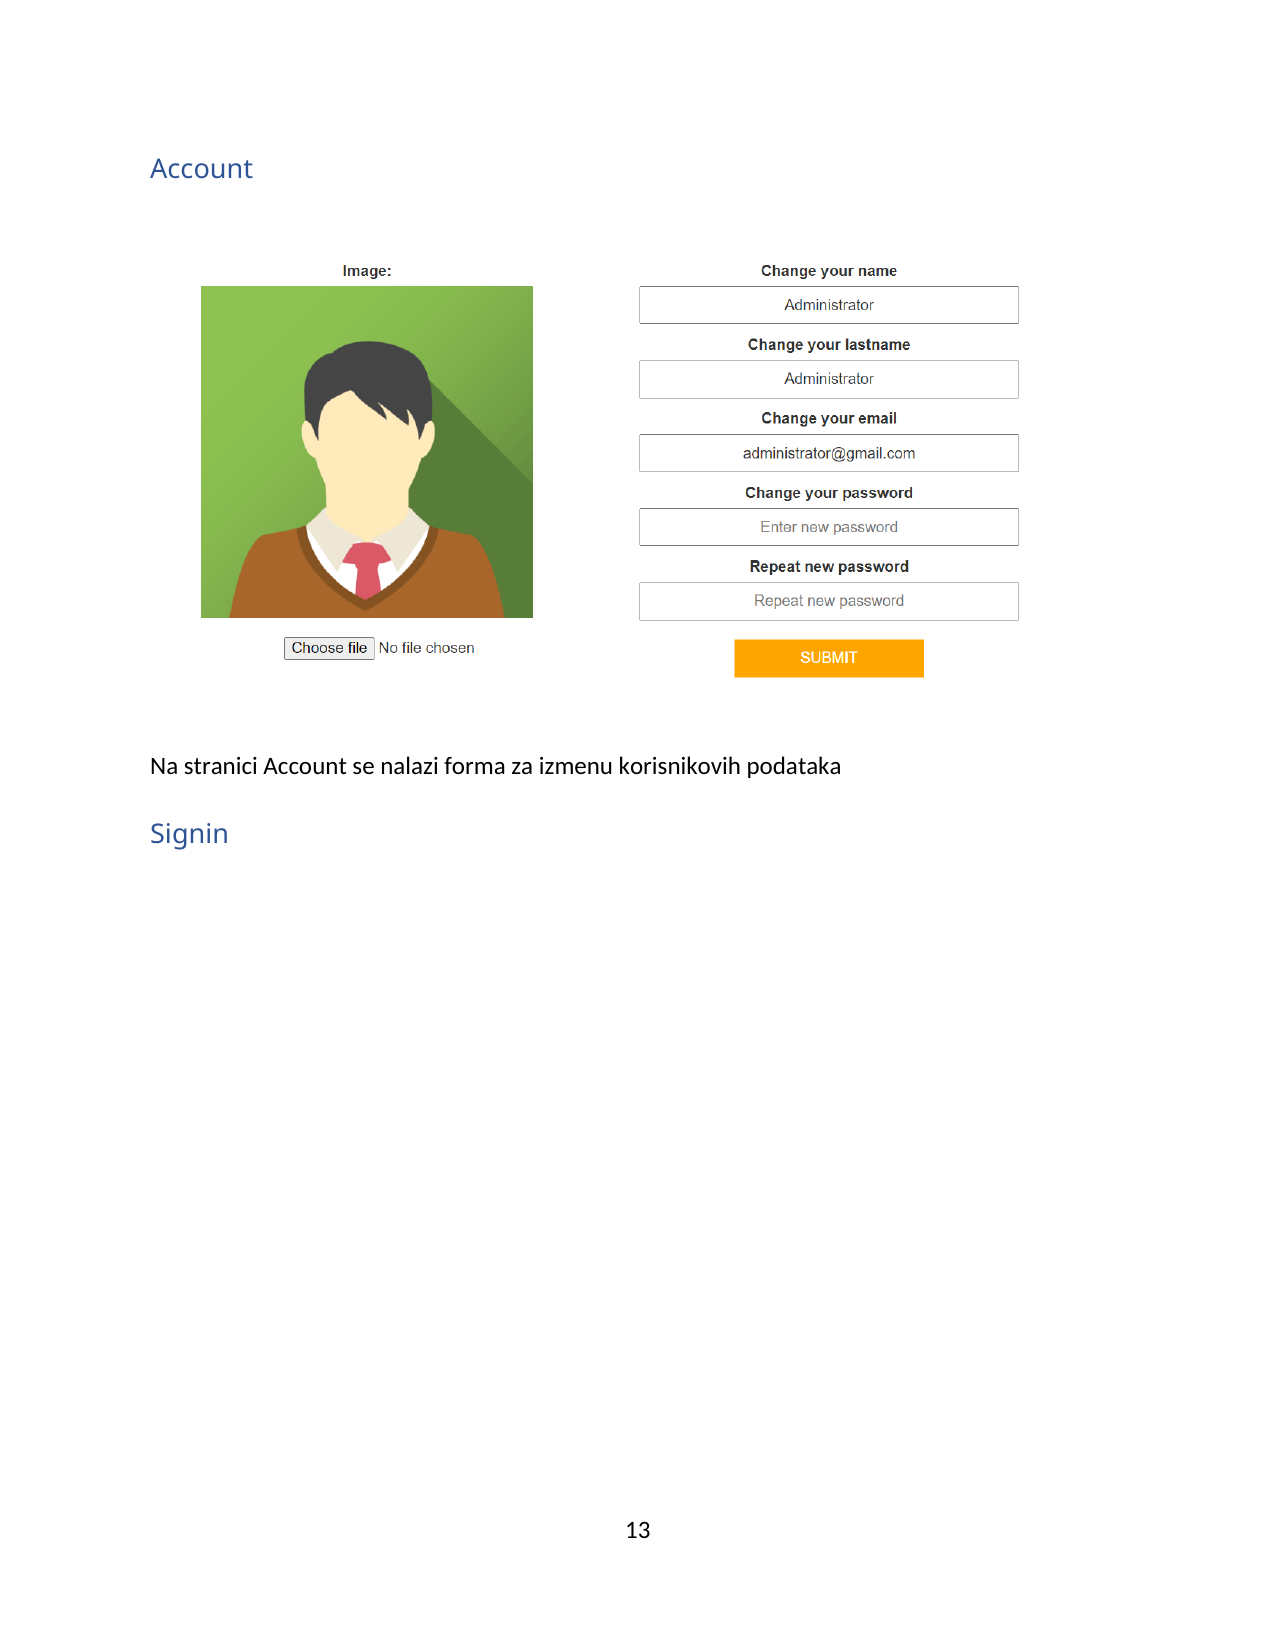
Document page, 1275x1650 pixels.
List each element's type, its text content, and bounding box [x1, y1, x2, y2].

subtitle Signin [150, 815, 1125, 852]
picture [150, 186, 1125, 750]
subtitle Account [150, 150, 1125, 186]
text Na stranici Account se nalazi forma za izmenu korisnikovih podataka [150, 750, 1125, 780]
